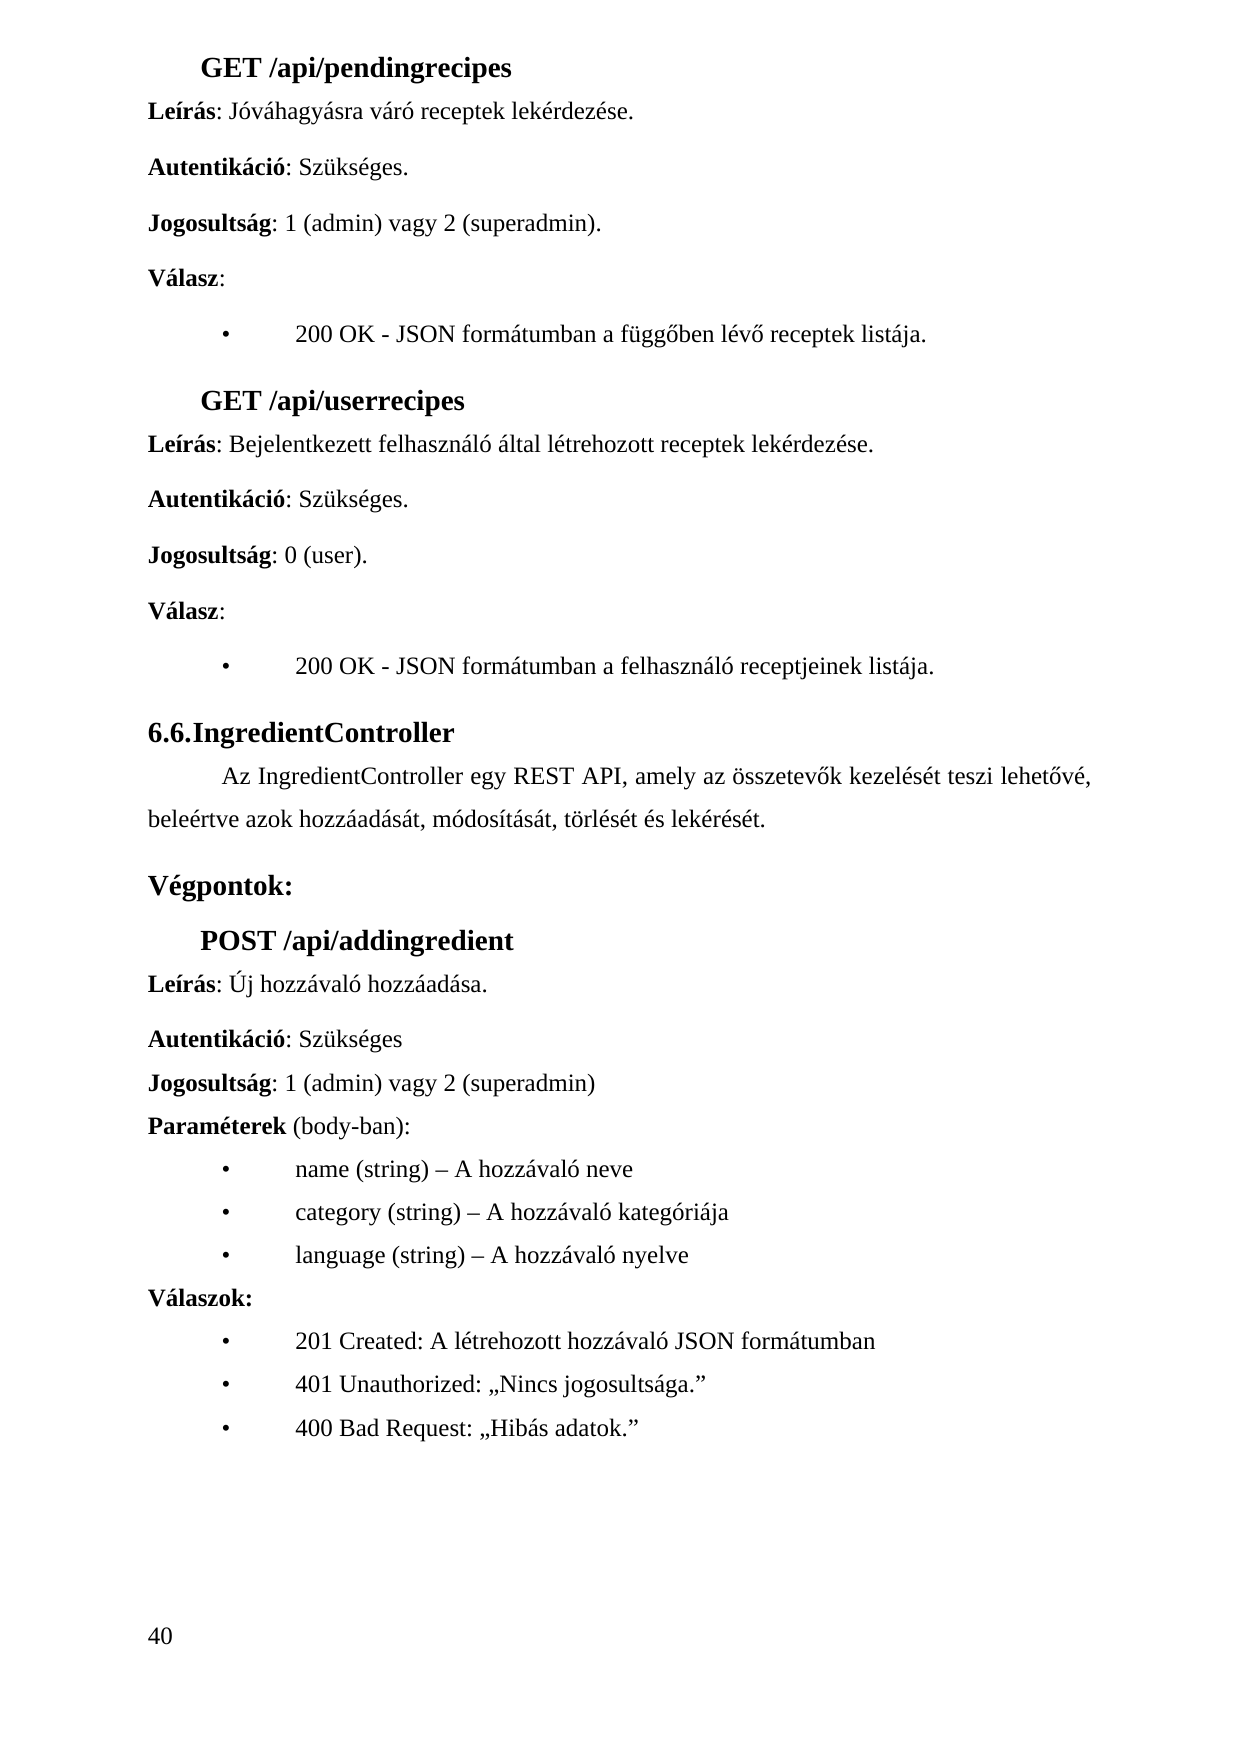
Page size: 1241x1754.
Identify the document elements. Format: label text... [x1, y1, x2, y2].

text Paraméterek (body-ban): [148, 1111, 1093, 1139]
list POST /api/addingredient [148, 923, 1093, 956]
text Jogosultság: 0 (user). [148, 540, 1093, 569]
text • category (string) – A hozzávaló kategóriája [148, 1197, 1093, 1226]
text IngredientController [148, 715, 1093, 749]
text • 200 OK - JSON formátumban a függőben lévő receptek listája. [148, 319, 1093, 348]
text Leírás: Jóváhagyásra váró receptek lekérdezése. [148, 96, 1093, 125]
text Autentikáció: Szükséges [148, 1024, 1093, 1053]
text Válaszok: [148, 1283, 1093, 1312]
text Leírás: Új hozzávaló hozzáadása. [148, 969, 1093, 998]
text • 201 Created: A létrehozott hozzávaló JSON formátumban [148, 1326, 1093, 1355]
text • 200 OK - JSON formátumban a felhasználó receptjeinek listája. [148, 651, 1093, 680]
text Jogosultság: 1 (admin) vagy 2 (superadmin) [148, 1068, 1093, 1096]
text Leírás: Bejelentkezett felhasználó által létrehozott receptek lekérdezése. [148, 429, 1093, 458]
text Válasz: [148, 596, 1093, 624]
text Autentikáció: Szükséges. [148, 484, 1093, 513]
text • 401 Unauthorized: „Nincs jogosultsága.” [148, 1369, 1093, 1398]
list Végpontok: [148, 868, 1093, 902]
list GET /api/pendingrecipes [148, 50, 1093, 84]
list GET /api/userrecipes [148, 383, 1093, 416]
text • name (string) – A hozzávaló neve [148, 1154, 1093, 1183]
text • language (string) – A hozzávaló nyelve [148, 1240, 1093, 1269]
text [148, 208, 1093, 236]
text Válasz: [148, 263, 1093, 292]
text Autentikáció: Szükséges. [148, 152, 1093, 181]
text • 400 Bad Request: „Hibás adatok.” [148, 1413, 1093, 1441]
text Az IngredientController egy REST API, amely az összetevők kezelését teszi lehetővé, beleértve azok hozzáadását, módosítását, törlését és lekérését. [148, 761, 1093, 833]
